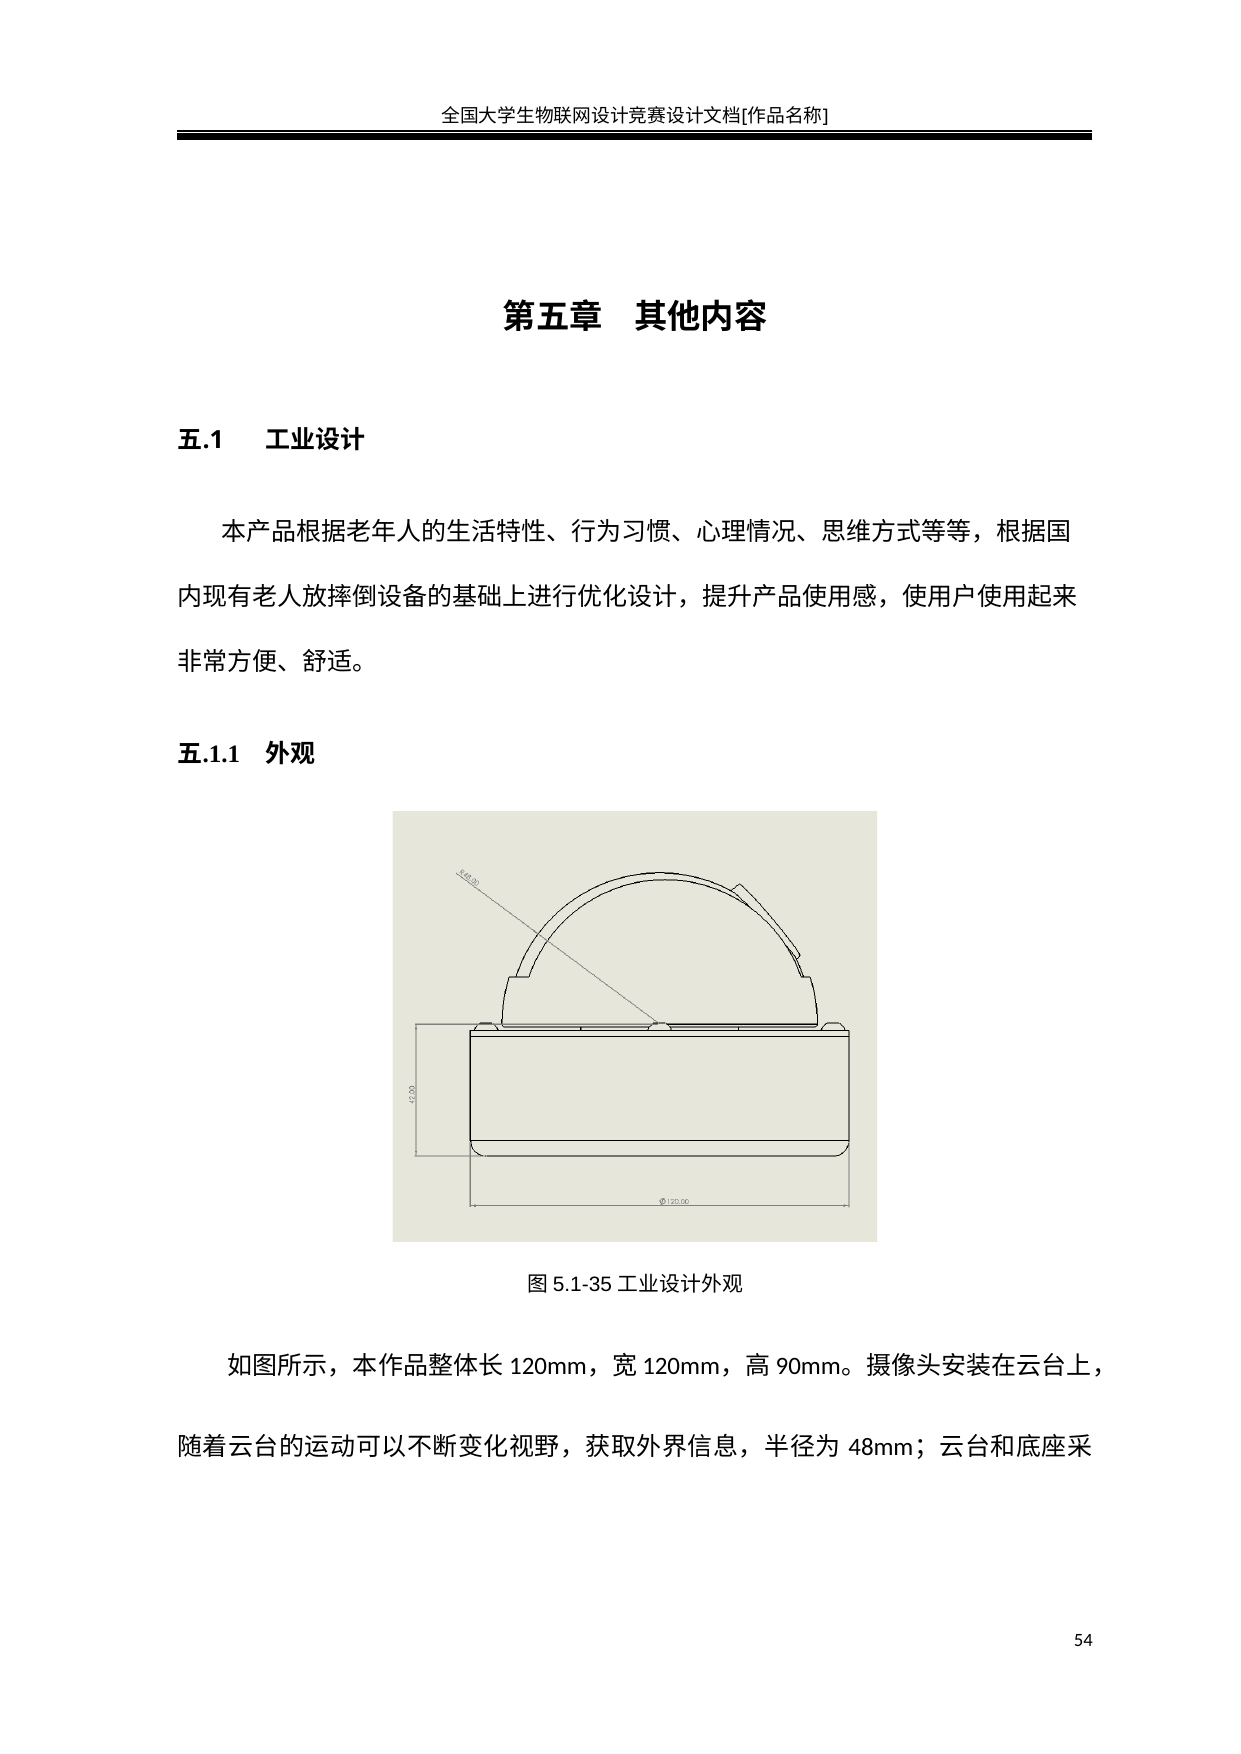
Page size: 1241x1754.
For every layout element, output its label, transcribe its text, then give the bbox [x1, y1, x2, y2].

subtitle 工业设计 [177, 405, 1092, 470]
list 本产品根据老年人的生活特性、行为习惯、心理情况、思维方式等等，根据国内现有老人放摔倒设备的基础上进行优化设计，提升产品使用感，使用户使用起来非常方便、舒适。 [177, 497, 1092, 692]
picture [392, 811, 878, 1242]
subtitle 外观 [177, 719, 1092, 784]
subtitle 其他内容 [177, 282, 1092, 347]
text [177, 1331, 1092, 1477]
